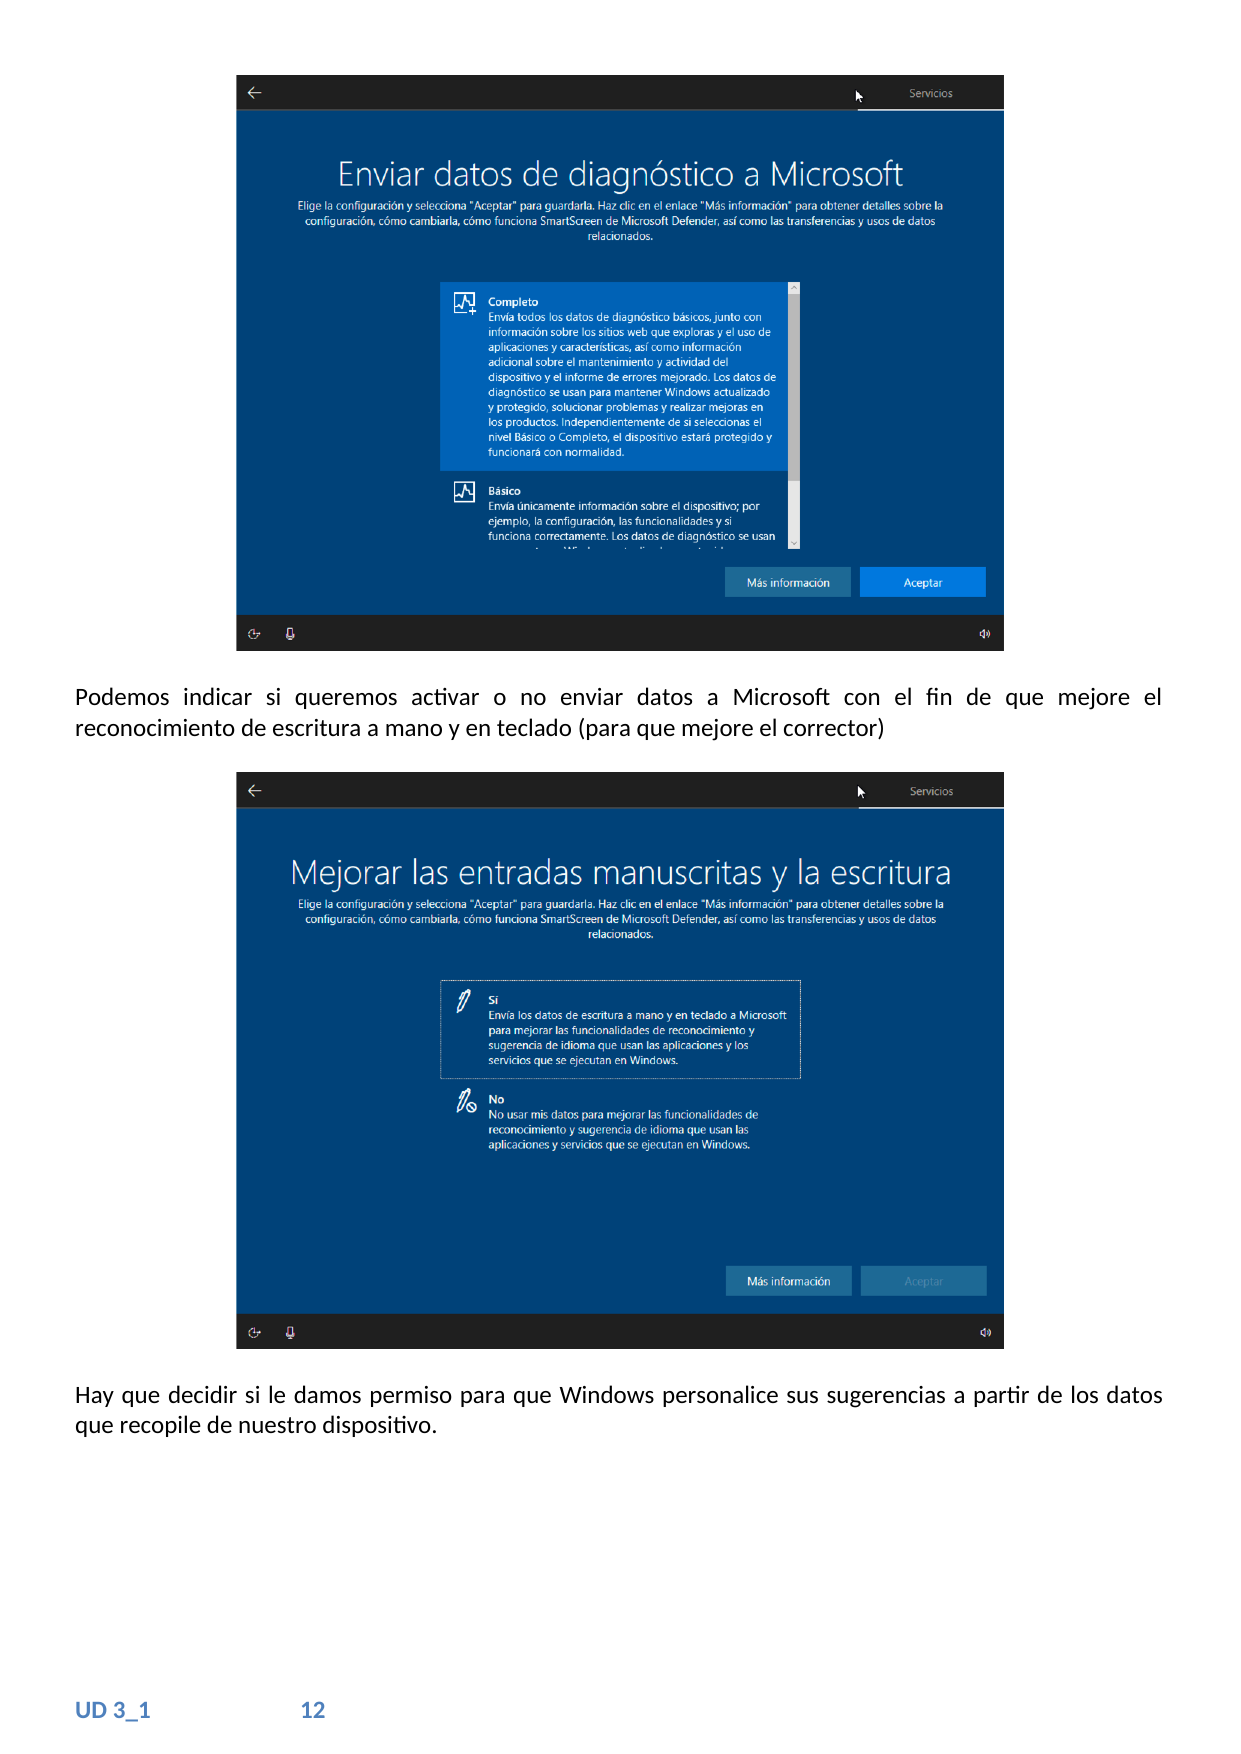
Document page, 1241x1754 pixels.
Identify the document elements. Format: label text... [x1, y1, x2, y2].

text Hay que decidir si le damos permiso para que Windows personalice sus sugerencias a partir de los datos que recopile de nuestro dispositivo. [75, 1379, 1165, 1440]
picture [236, 75, 1004, 651]
picture [236, 772, 1004, 1349]
text Podemos indicar si queremos activar o no enviar datos a Microsoft con el fin de que mejore el reconocimiento de escritura a mano y en teclado (para que mejore el corrector) [75, 681, 1165, 742]
